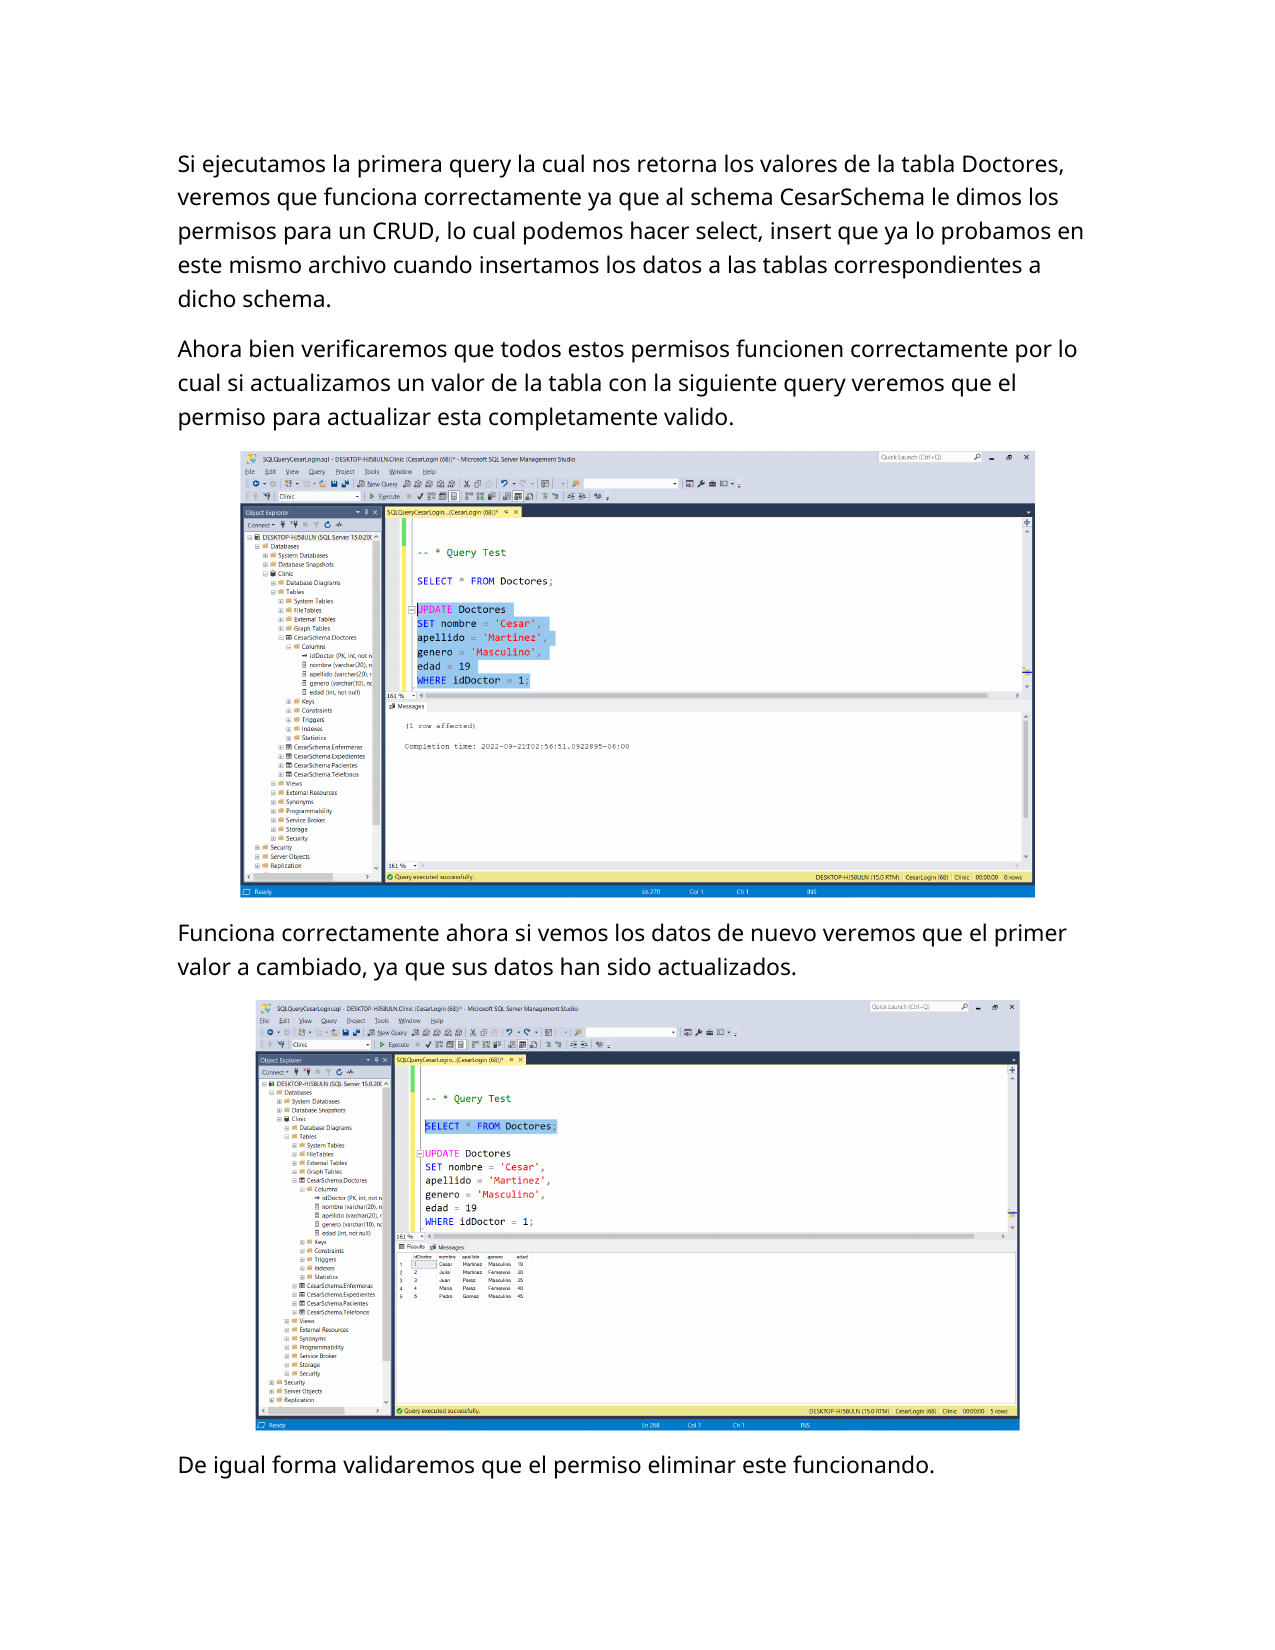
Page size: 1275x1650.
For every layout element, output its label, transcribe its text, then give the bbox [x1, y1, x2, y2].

text Si ejecutamos la primera query la cual nos retorna los valores de la tabla Doctores, veremos que funciona correctamente ya que al schema CesarSchema le dimos los permisos para un CRUD, lo cual podemos hacer select, insert que ya lo probamos en este mismo archivo cuando insertamos los datos a las tablas correspondientes a dicho schema. [177, 148, 1098, 314]
picture [240, 451, 1035, 898]
text De igual forma validaremos que el permiso eliminar este funcionando. [177, 1449, 1098, 1481]
text Ahora bien verificaremos que todos estos permisos funcionen correctamente por lo cual si actualizamos un valor de la tabla con la siguiente query veremos que el permiso para actualizar esta completamente valido. [177, 333, 1098, 432]
text Funciona correctamente ahora si vemos los datos de nuevo veremos que el primer valor a cambiado, ya que sus datos han sido actualizados. [177, 917, 1098, 982]
picture [255, 1000, 1020, 1431]
